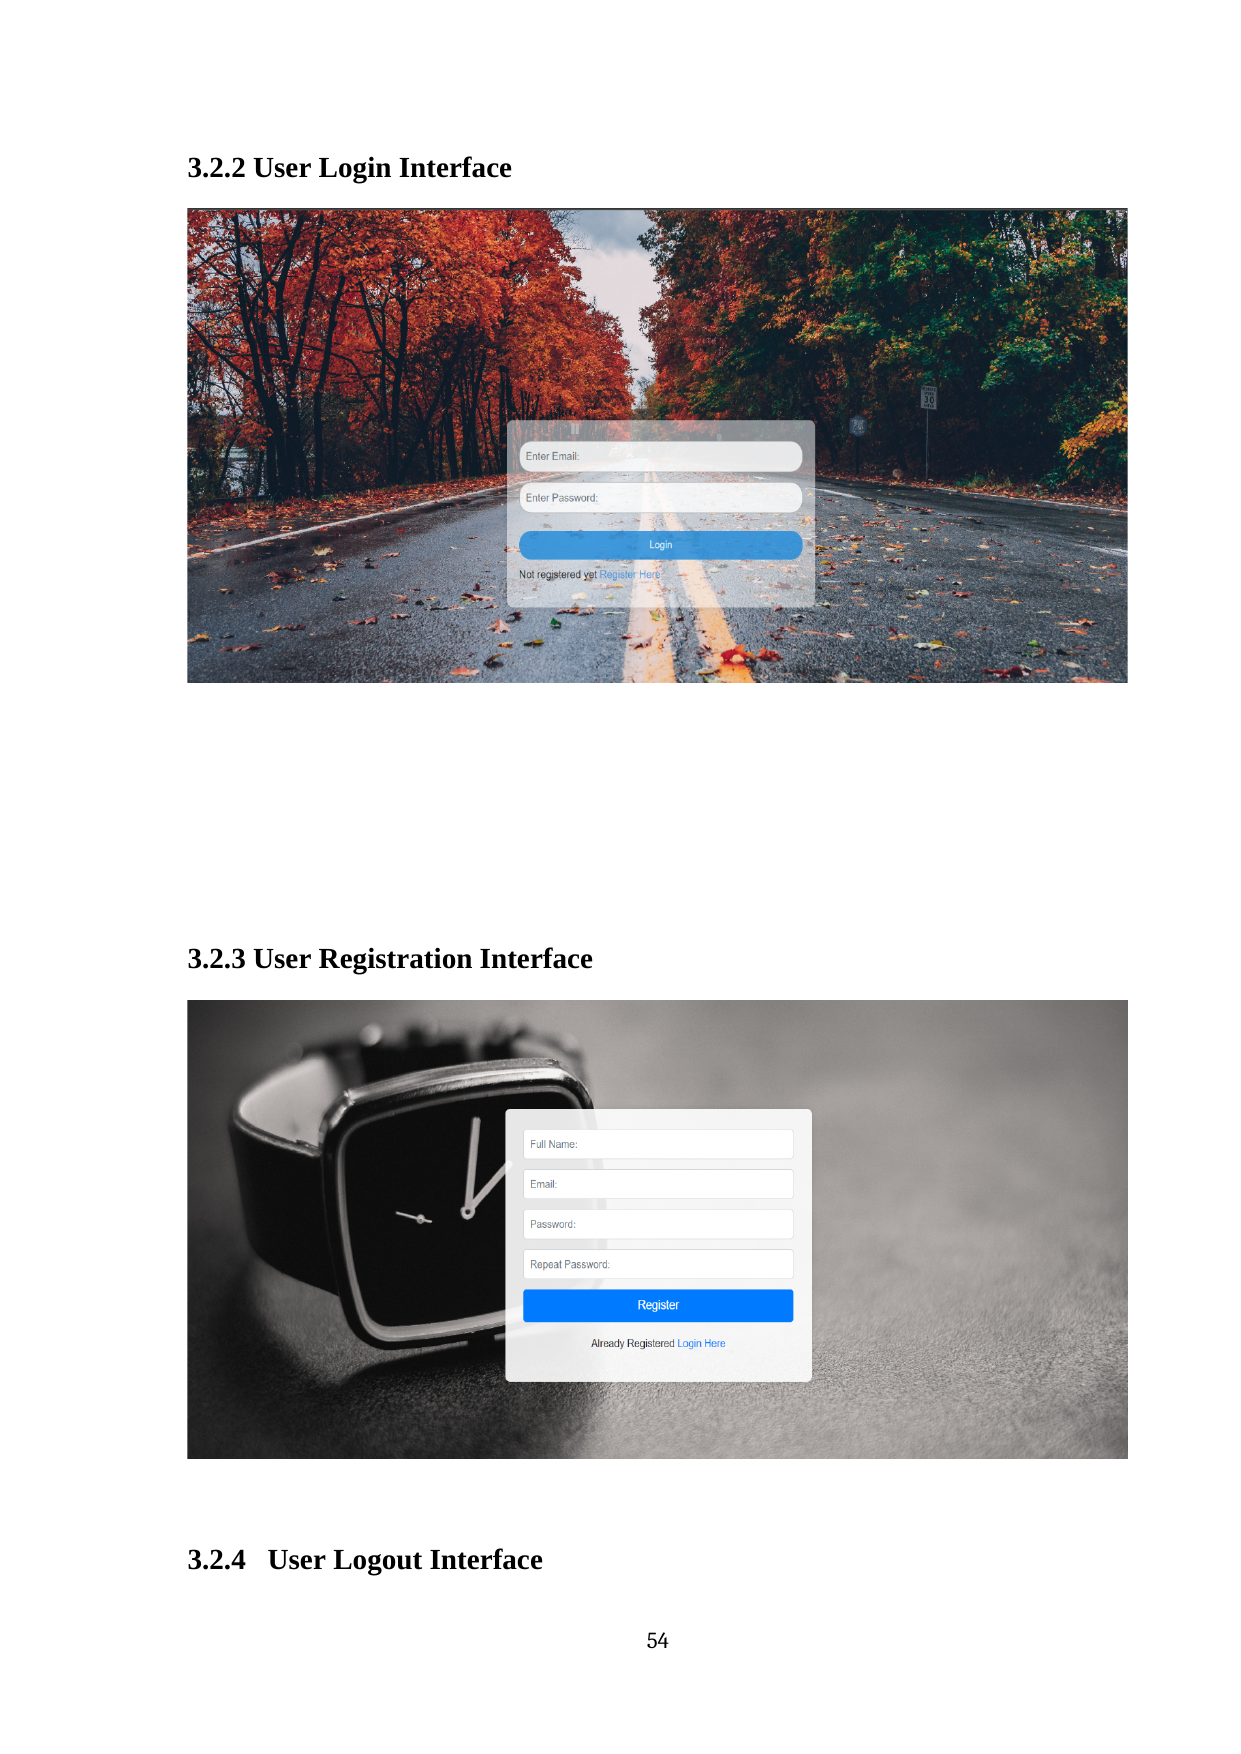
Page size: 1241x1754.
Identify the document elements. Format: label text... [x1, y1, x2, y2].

picture [187, 1000, 1128, 1459]
text 3.2.4 User Logout Interface [187, 1542, 1088, 1576]
picture [187, 208, 1128, 683]
text 3.2.3 User Registration Interface [187, 941, 1088, 975]
text 3.2.2 User Login Interface [187, 150, 1088, 183]
